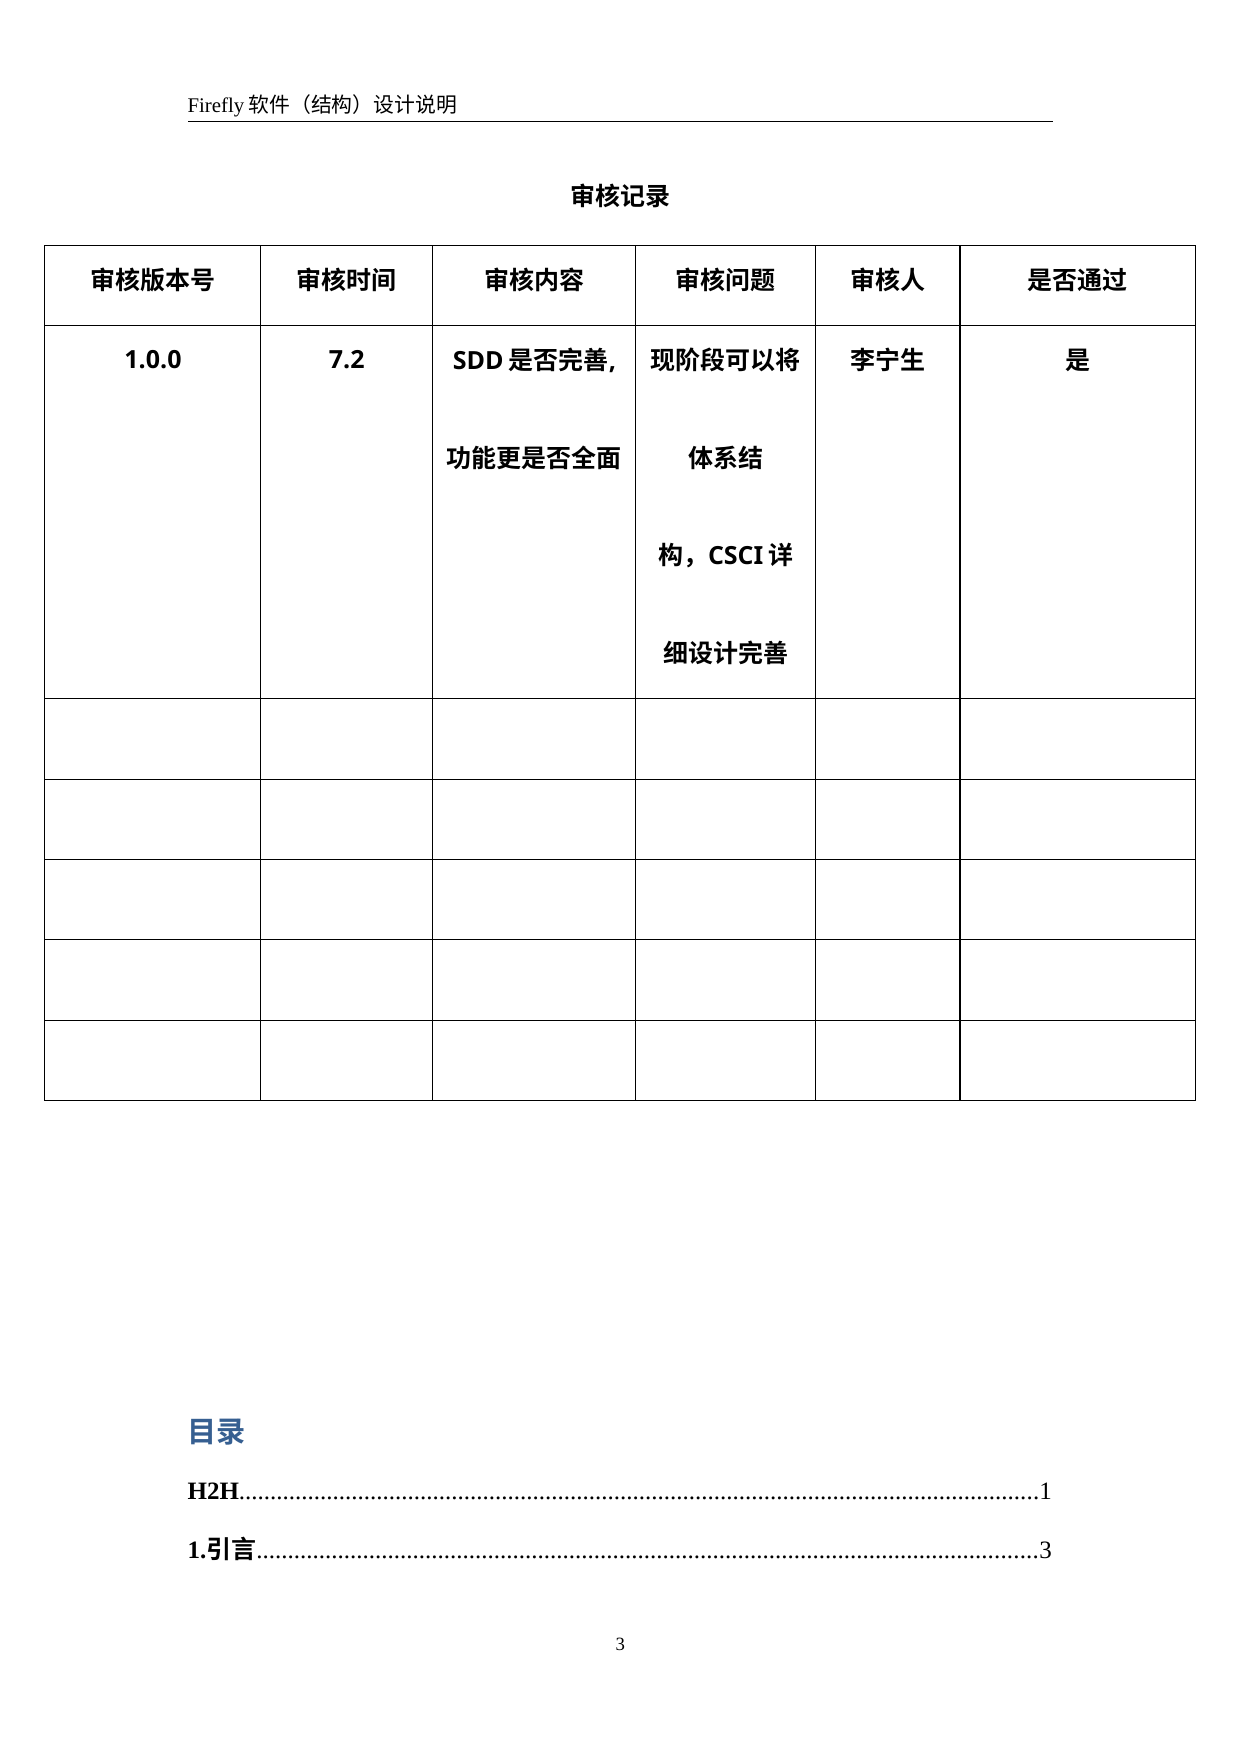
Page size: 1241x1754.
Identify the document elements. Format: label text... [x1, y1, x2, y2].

table_cell [433, 940, 635, 1019]
table_cell 李宁生 [816, 326, 959, 698]
table_cell [636, 780, 815, 859]
table_header 是否通过 [961, 246, 1195, 325]
table_cell [961, 1021, 1195, 1100]
table_header 审核时间 [261, 246, 432, 325]
table_cell [816, 699, 959, 778]
table_cell [433, 699, 635, 778]
table_cell [816, 940, 959, 1019]
table_cell 7.2 [261, 326, 432, 698]
table_cell [433, 1021, 635, 1100]
table_cell [961, 780, 1195, 859]
table_cell [45, 860, 260, 939]
table_cell [433, 780, 635, 859]
table_cell [433, 860, 635, 939]
table_cell [816, 780, 959, 859]
table_cell SDD是否完善,功能更是否全面 [433, 326, 635, 698]
table_cell [961, 860, 1195, 939]
text H2H 1 [187, 1474, 1053, 1507]
table_cell [45, 780, 260, 859]
table_cell [961, 940, 1195, 1019]
table_cell 1.0.0 [45, 326, 260, 698]
text 1.引言 3 [187, 1515, 1053, 1580]
table_header 审核内容 [433, 246, 635, 325]
table_cell [261, 780, 432, 859]
table_cell [636, 940, 815, 1019]
table_cell [261, 1021, 432, 1100]
table_cell [45, 940, 260, 1019]
table_cell [261, 860, 432, 939]
table_cell [816, 1021, 959, 1100]
table_header 审核人 [816, 246, 959, 325]
table_cell 现阶段可以将体系结构，CSCI详细设计完善 [636, 326, 815, 698]
table_cell [45, 1021, 260, 1100]
table_cell [45, 699, 260, 778]
table_cell [261, 699, 432, 778]
table_cell [816, 860, 959, 939]
table_cell [636, 860, 815, 939]
table_cell [636, 699, 815, 778]
text 审核记录 [187, 162, 1053, 227]
text 目录 [187, 1397, 1053, 1462]
table_cell [261, 940, 432, 1019]
table_header 审核问题 [636, 246, 815, 325]
table_cell 是 [961, 326, 1195, 698]
table_cell [636, 1021, 815, 1100]
table_header 审核版本号 [45, 246, 260, 325]
table_cell [961, 699, 1195, 778]
